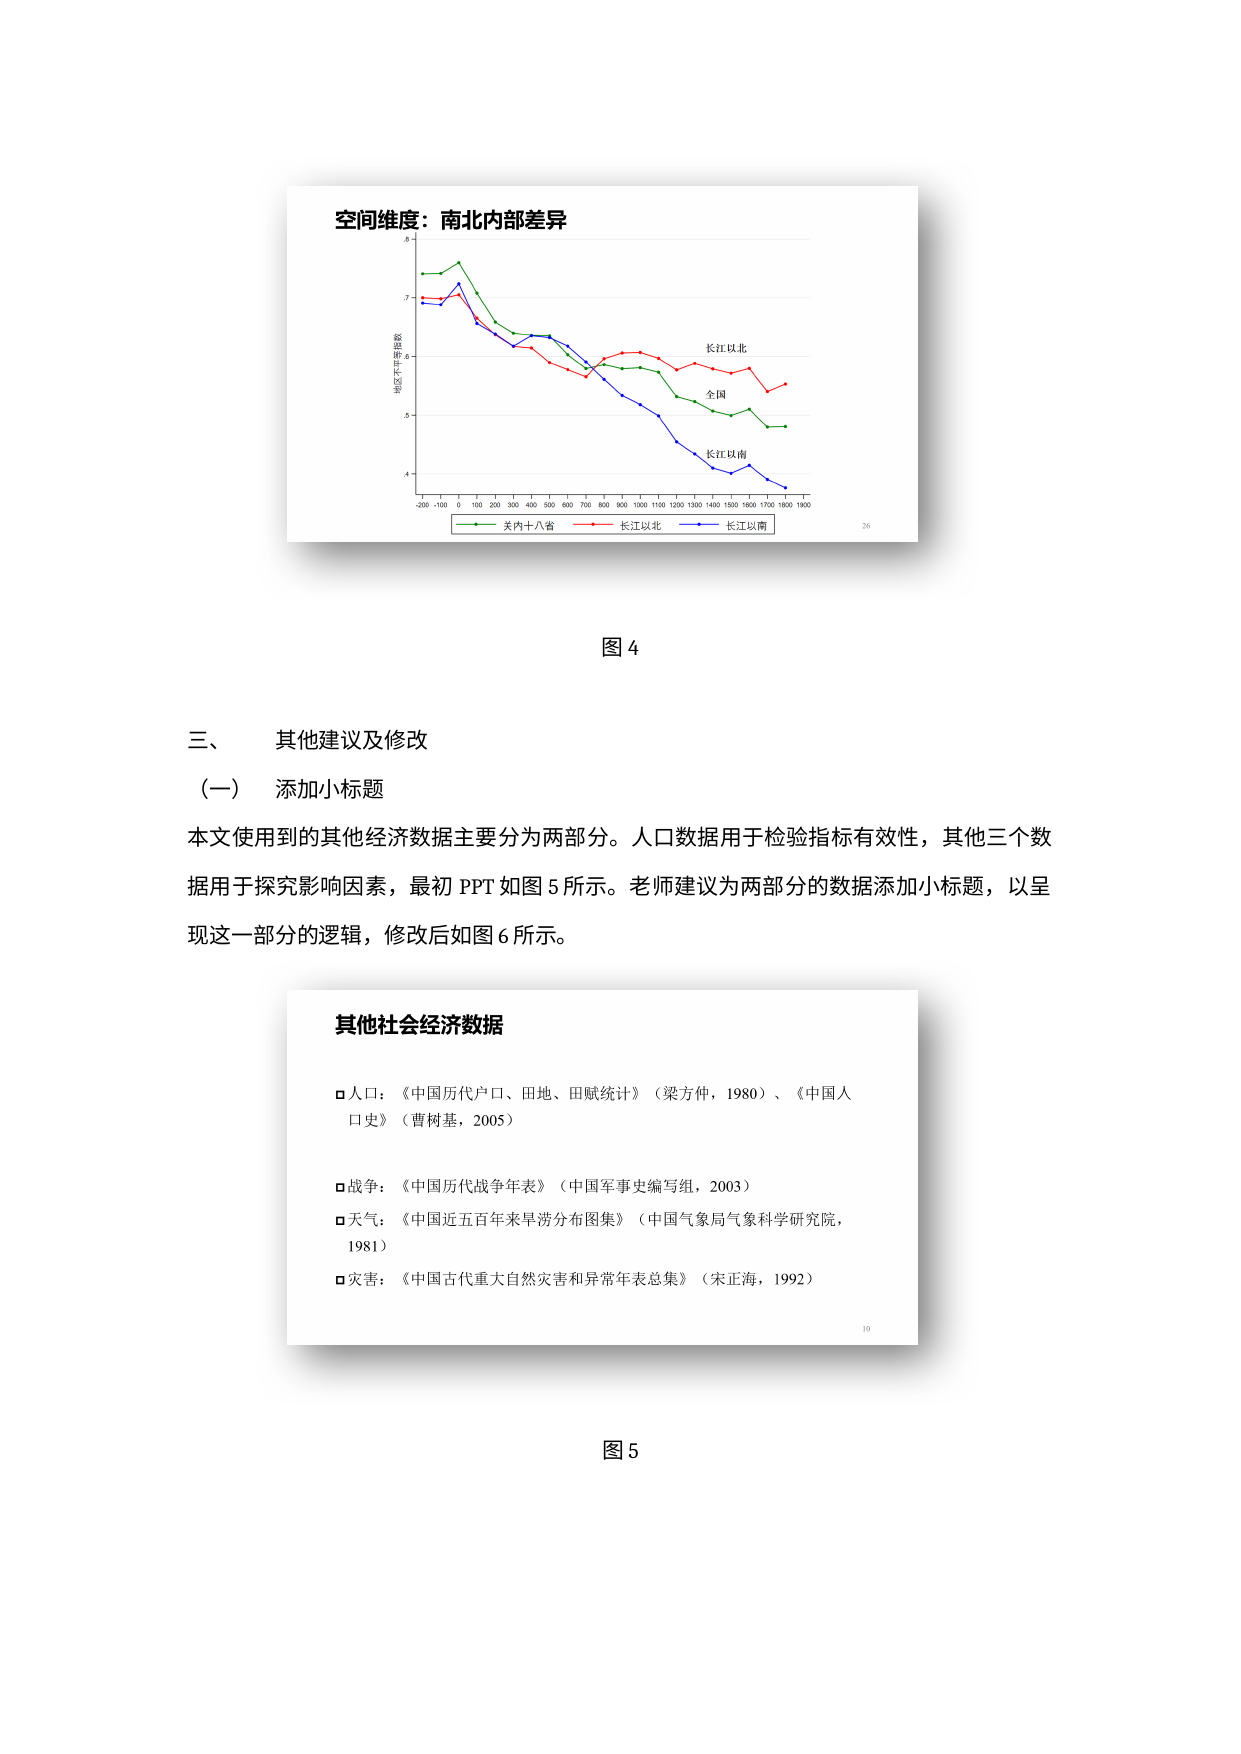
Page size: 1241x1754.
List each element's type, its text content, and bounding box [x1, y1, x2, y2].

list 添加小标题 [187, 771, 1053, 804]
text 图4 [187, 629, 1053, 662]
picture [287, 990, 918, 1345]
picture [287, 186, 918, 542]
text 图5 [187, 1433, 1053, 1466]
text 本文使用到的其他经济数据主要分为两部分。人口数据用于检验指标有效性，其他三个数据用于探究影响因素，最初PPT如图5所示。老师建议为两部分的数据添加小标题，以呈现这一部分的逻辑，修改后如图6所示。 [187, 820, 1053, 950]
list 其他建议及修改 [187, 723, 1053, 756]
